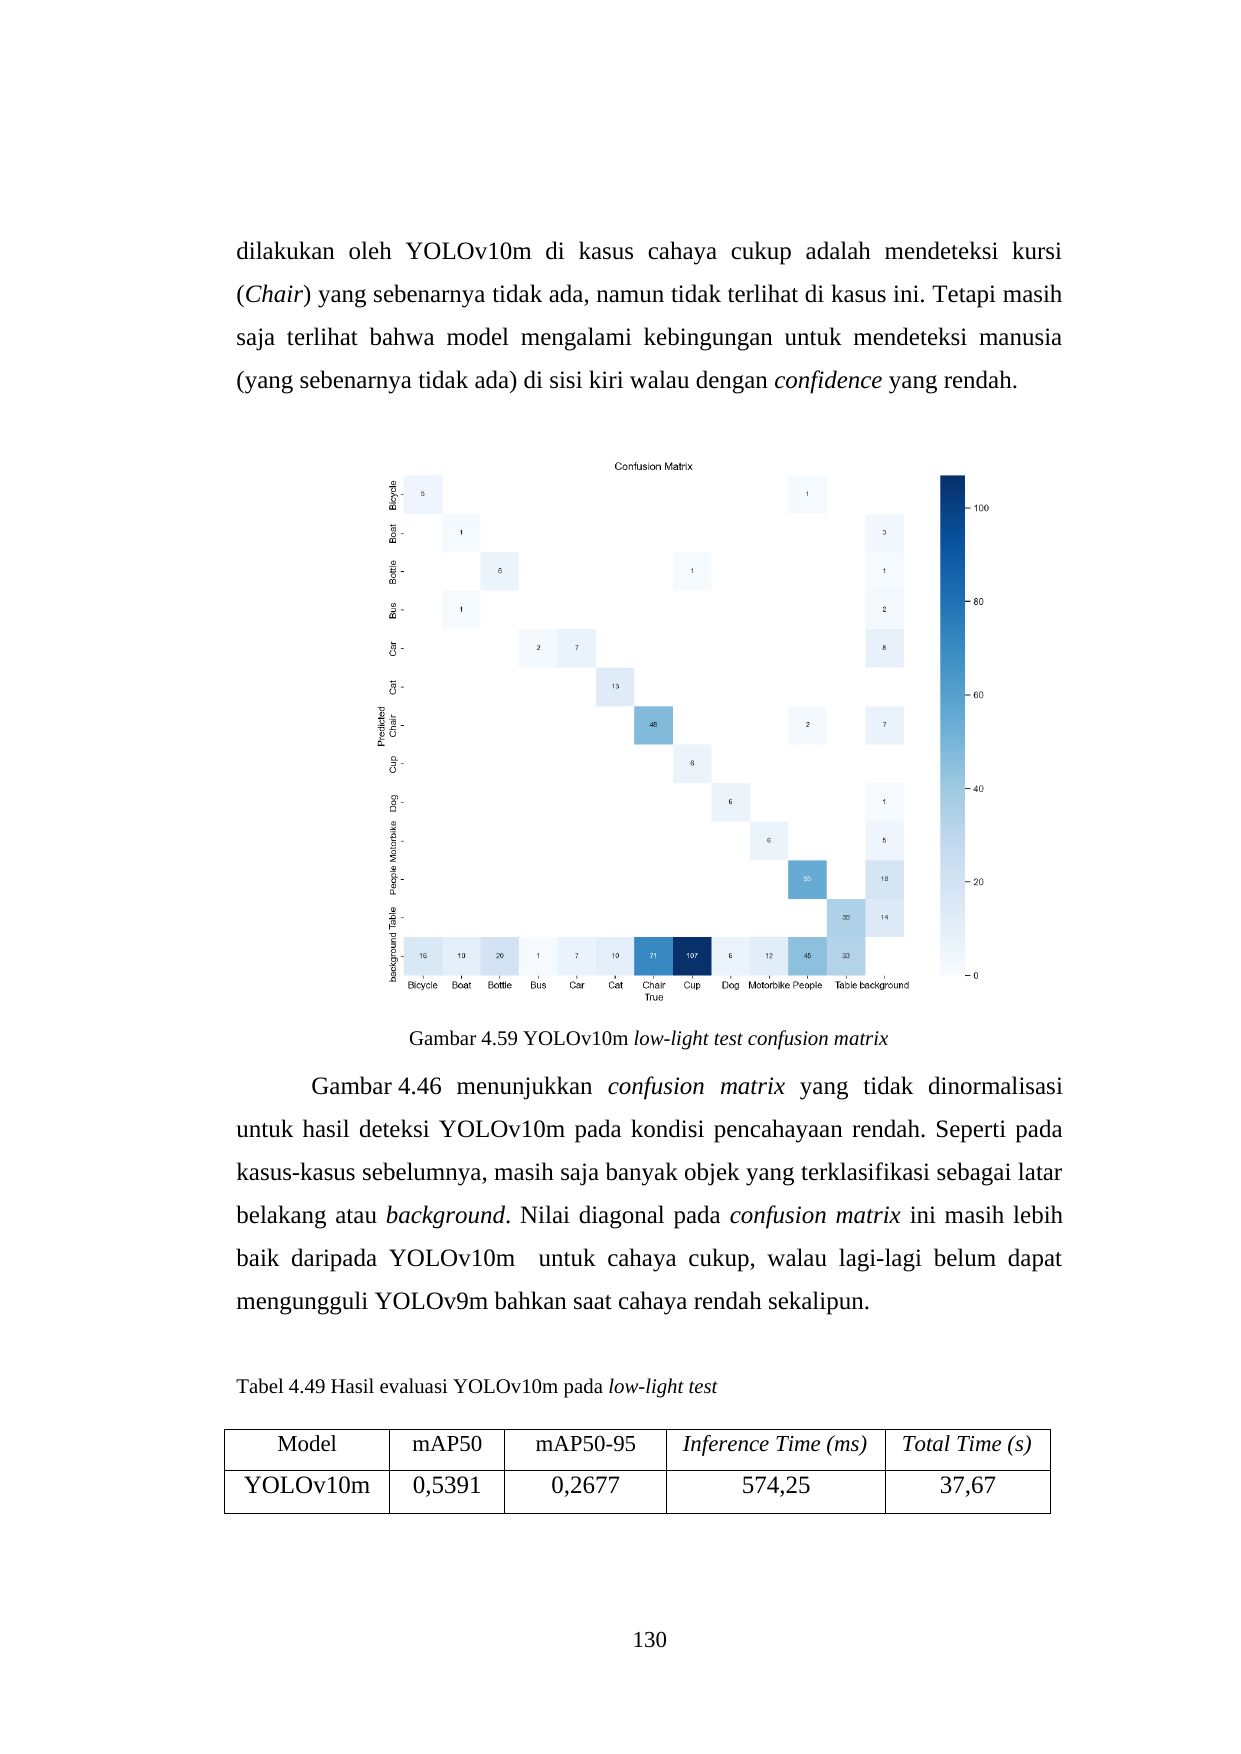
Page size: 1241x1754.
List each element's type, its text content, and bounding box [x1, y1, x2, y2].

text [236, 236, 1063, 394]
table_cell 574,25 [667, 1471, 885, 1512]
table_header Total Time (s) [886, 1430, 1050, 1469]
picture [311, 451, 1060, 1013]
table_header mAP50-95 [505, 1430, 666, 1469]
table_cell YOLOv10m [225, 1471, 389, 1512]
table_cell 0,2677 [505, 1471, 666, 1512]
table_cell 0,5391 [390, 1471, 504, 1512]
text Gambar 4.46 menunjukkan confusion matrix yang tidak dinormalisasi untuk hasil deteksi YOLOv10m pada kondisi pencahayaan rendah. Seperti pada kasus-kasus sebelumnya, masih saja banyak objek yang terklasifikasi sebagai latar belakang atau background. Nilai diagonal pada confusion matrix ini masih lebih baik daripada YOLOv10m untuk cahaya cukup, walau lagi-lagi belum dapat mengungguli YOLOv9m bahkan saat cahaya rendah sekalipun. [236, 1071, 1063, 1315]
table_header Inference Time (ms) [667, 1430, 885, 1469]
table_header Model [225, 1430, 389, 1469]
table_header mAP50 [390, 1430, 504, 1469]
table_cell 37,67 [886, 1471, 1050, 1512]
